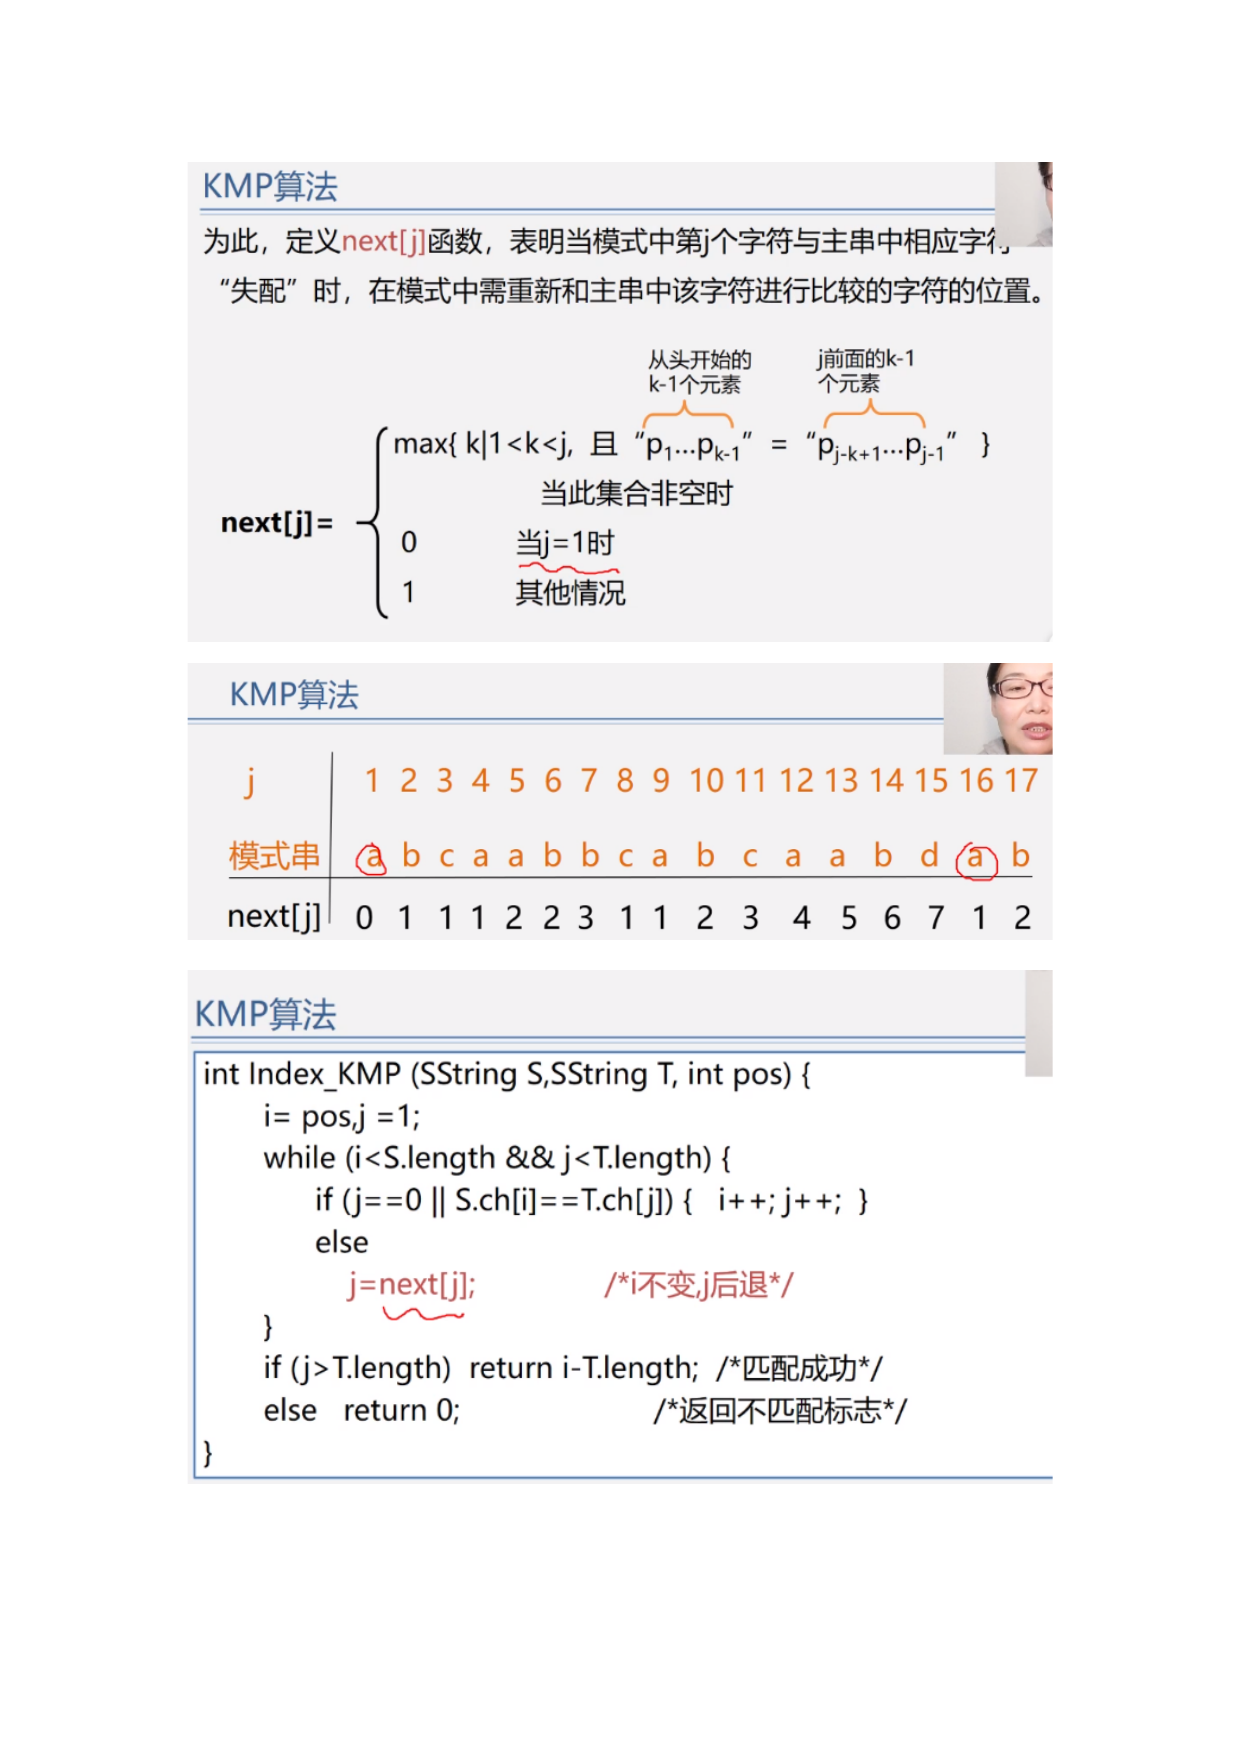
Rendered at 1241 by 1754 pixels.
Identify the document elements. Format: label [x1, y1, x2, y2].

picture [187, 162, 1053, 642]
picture [187, 970, 1053, 1484]
picture [187, 663, 1053, 940]
